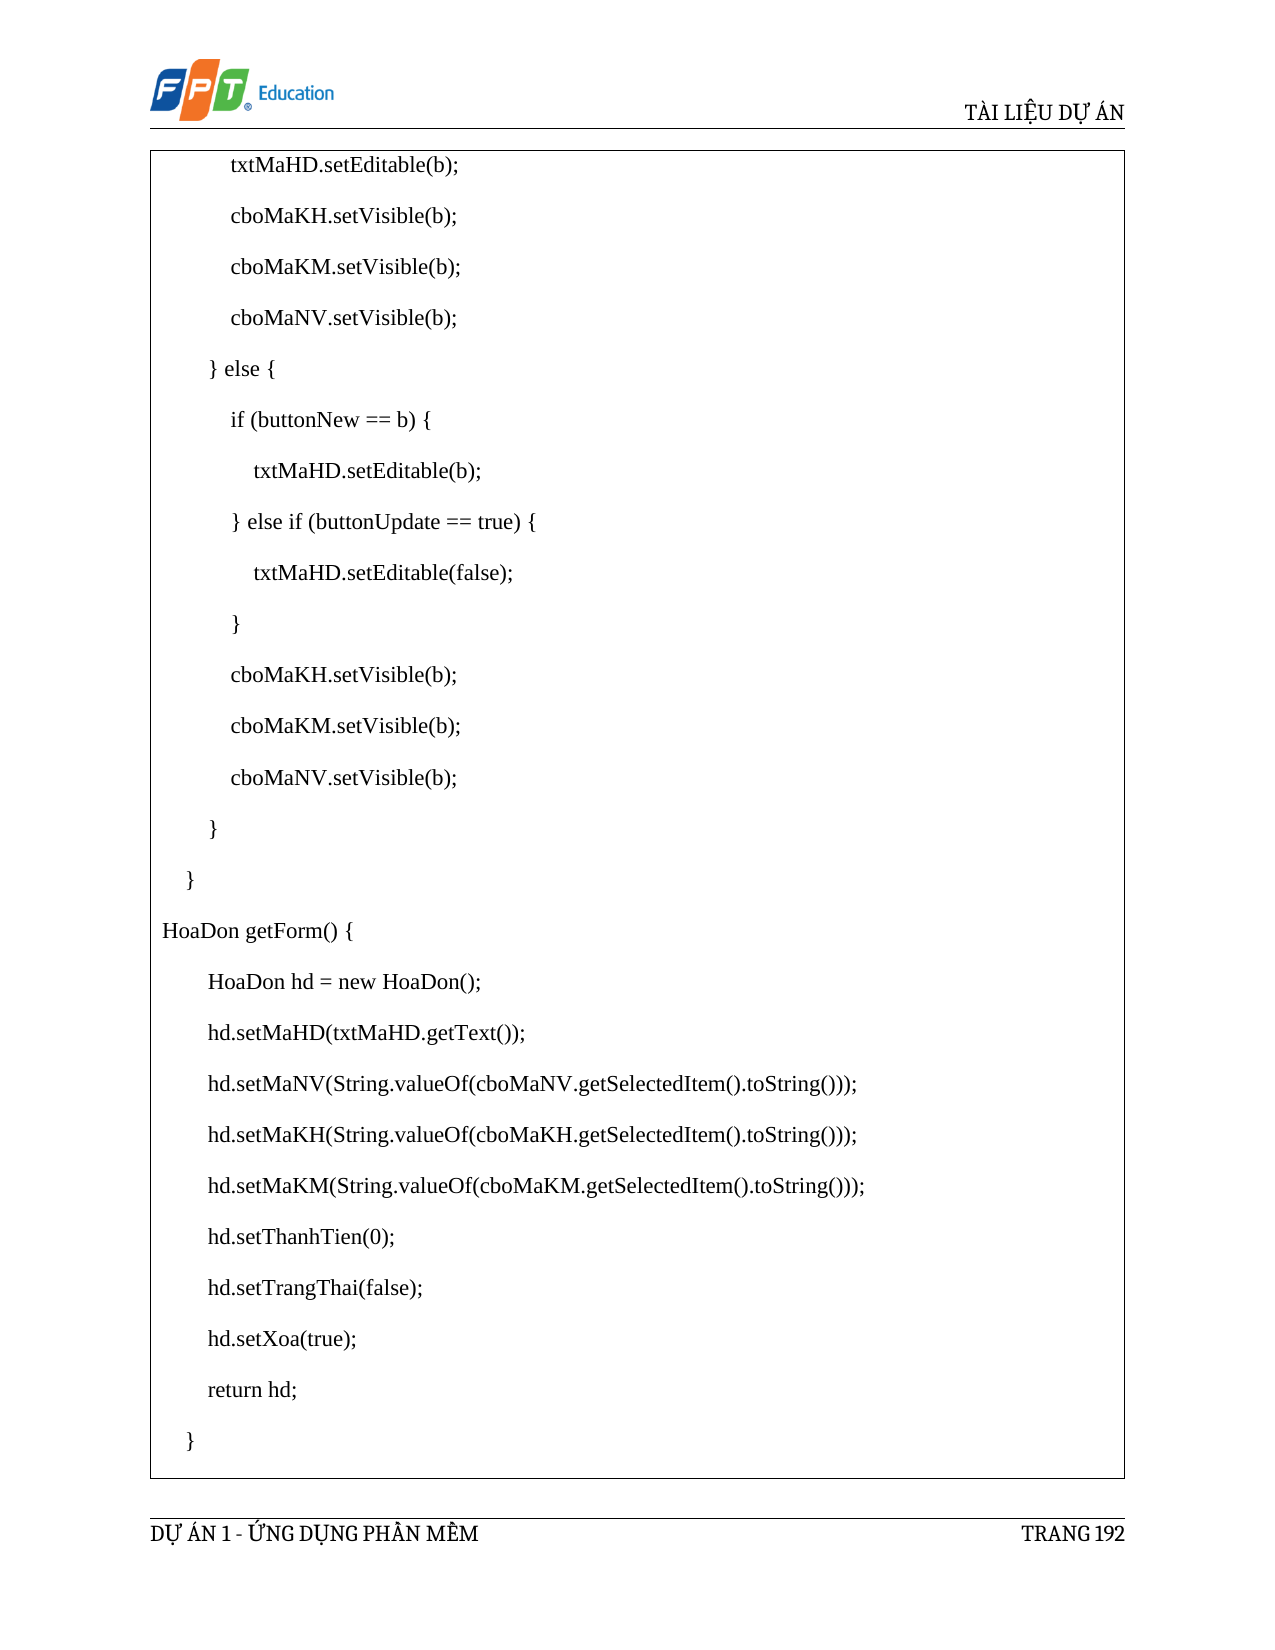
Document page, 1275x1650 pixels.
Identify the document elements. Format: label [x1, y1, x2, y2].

picture [150, 59, 336, 121]
table_header [151, 151, 1124, 1478]
